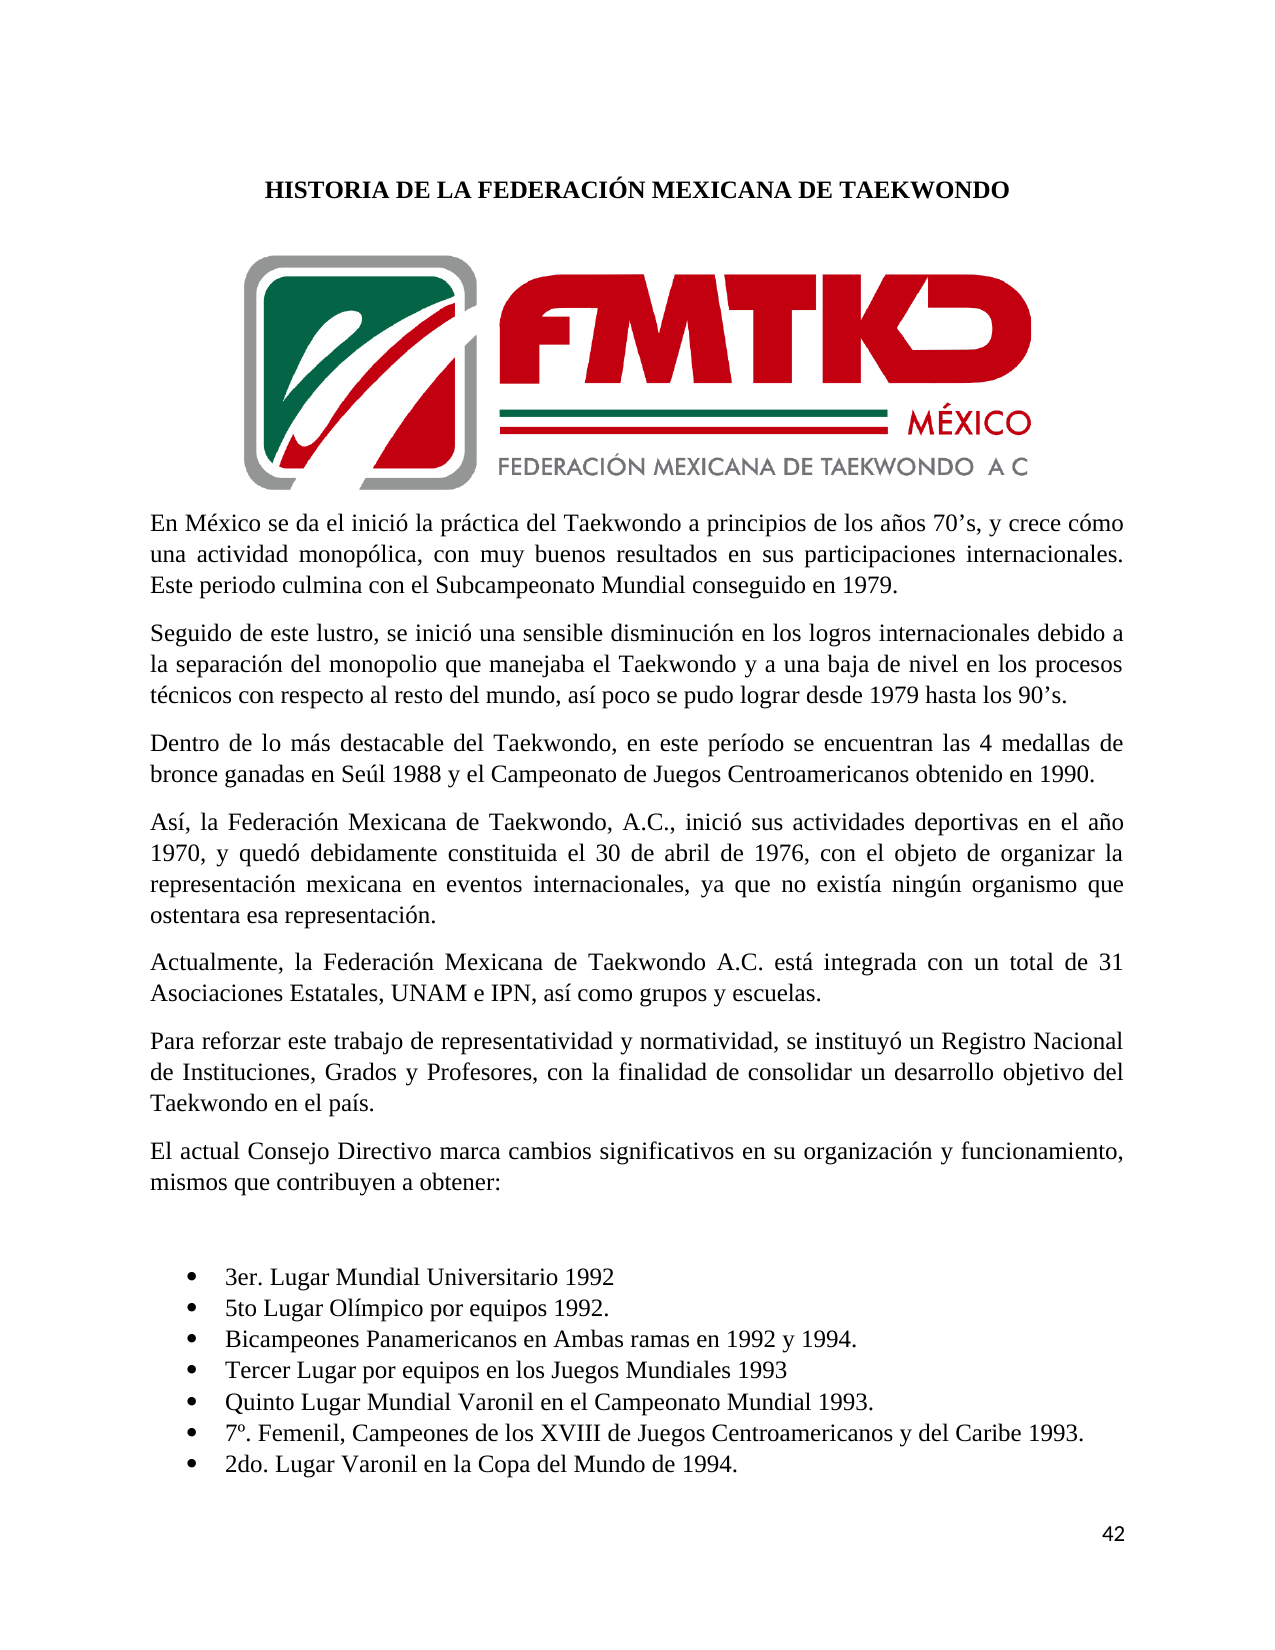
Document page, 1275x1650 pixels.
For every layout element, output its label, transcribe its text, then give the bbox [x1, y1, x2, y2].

text Actualmente, la Federación Mexicana de Taekwondo A.C. está integrada con un total de 31 Asociaciones Estatales, UNAM e IPN, así como grupos y escuelas. [150, 947, 1125, 1007]
text Seguido de este lustro, se inició una sensible disminución en los logros internacionales debido a la separación del monopolio que manejaba el Taekwondo y a una baja de nivel en los procesos técnicos con respecto al resto del mundo, así poco se pudo lograr desde 1979 hasta los 90’s. [150, 618, 1125, 709]
text El actual Consejo Directivo marca cambios significativos en su organización y funcionamiento, mismos que contribuyen a obtener: [150, 1136, 1125, 1196]
text En México se da el inició la práctica del Taekwondo a principios de los años 70’s, y crece cómo una actividad monopólica, con muy buenos resultados en sus participaciones internacionales. Este periodo culmina con el Subcampeonato Mundial conseguido en 1979. [150, 508, 1125, 599]
text Dentro de lo más destacable del Taekwondo, en este período se encuentran las 4 medallas de bronce ganadas en Seúl 1988 y el Campeonato de Juegos Centroamericanos obtenido en 1990. [150, 728, 1125, 788]
list 7º. Femenil, Campeones de los XVIII de Juegos Centroamericanos y del Caribe 1993. [187, 1418, 1125, 1446]
list 5to Lugar Olímpico por equipos 1992. [187, 1293, 1125, 1322]
list Tercer Lugar por equipos en los Juegos Mundiales 1993 [187, 1356, 1125, 1384]
list Quinto Lugar Mundial Varonil en el Campeonato Mundial 1993. [187, 1387, 1125, 1415]
list 2do. Lugar Varonil en la Copa del Mundo de 1994. [187, 1449, 1125, 1477]
list 3er. Lugar Mundial Universitario 1992 [187, 1262, 1125, 1291]
picture [244, 255, 1032, 490]
text Para reforzar este trabajo de representatividad y normatividad, se instituyó un Registro Nacional de Instituciones, Grados y Profesores, con la finalidad de consolidar un desarrollo objetivo del Taekwondo en el país. [150, 1026, 1125, 1117]
text Así, la Federación Mexicana de Taekwondo, A.C., inició sus actividades deportivas en el año 1970, y quedó debidamente constituida el 30 de abril de 1976, con el objeto de organizar la representación mexicana en eventos internacionales, ya que no existía ningún organismo que ostentara esa representación. [150, 807, 1125, 928]
list Bicampeones Panamericanos en Ambas ramas en 1992 y 1994. [187, 1324, 1125, 1353]
text HISTORIA DE LA FEDERACIÓN MEXICANA DE TAEKWONDO [150, 175, 1125, 204]
